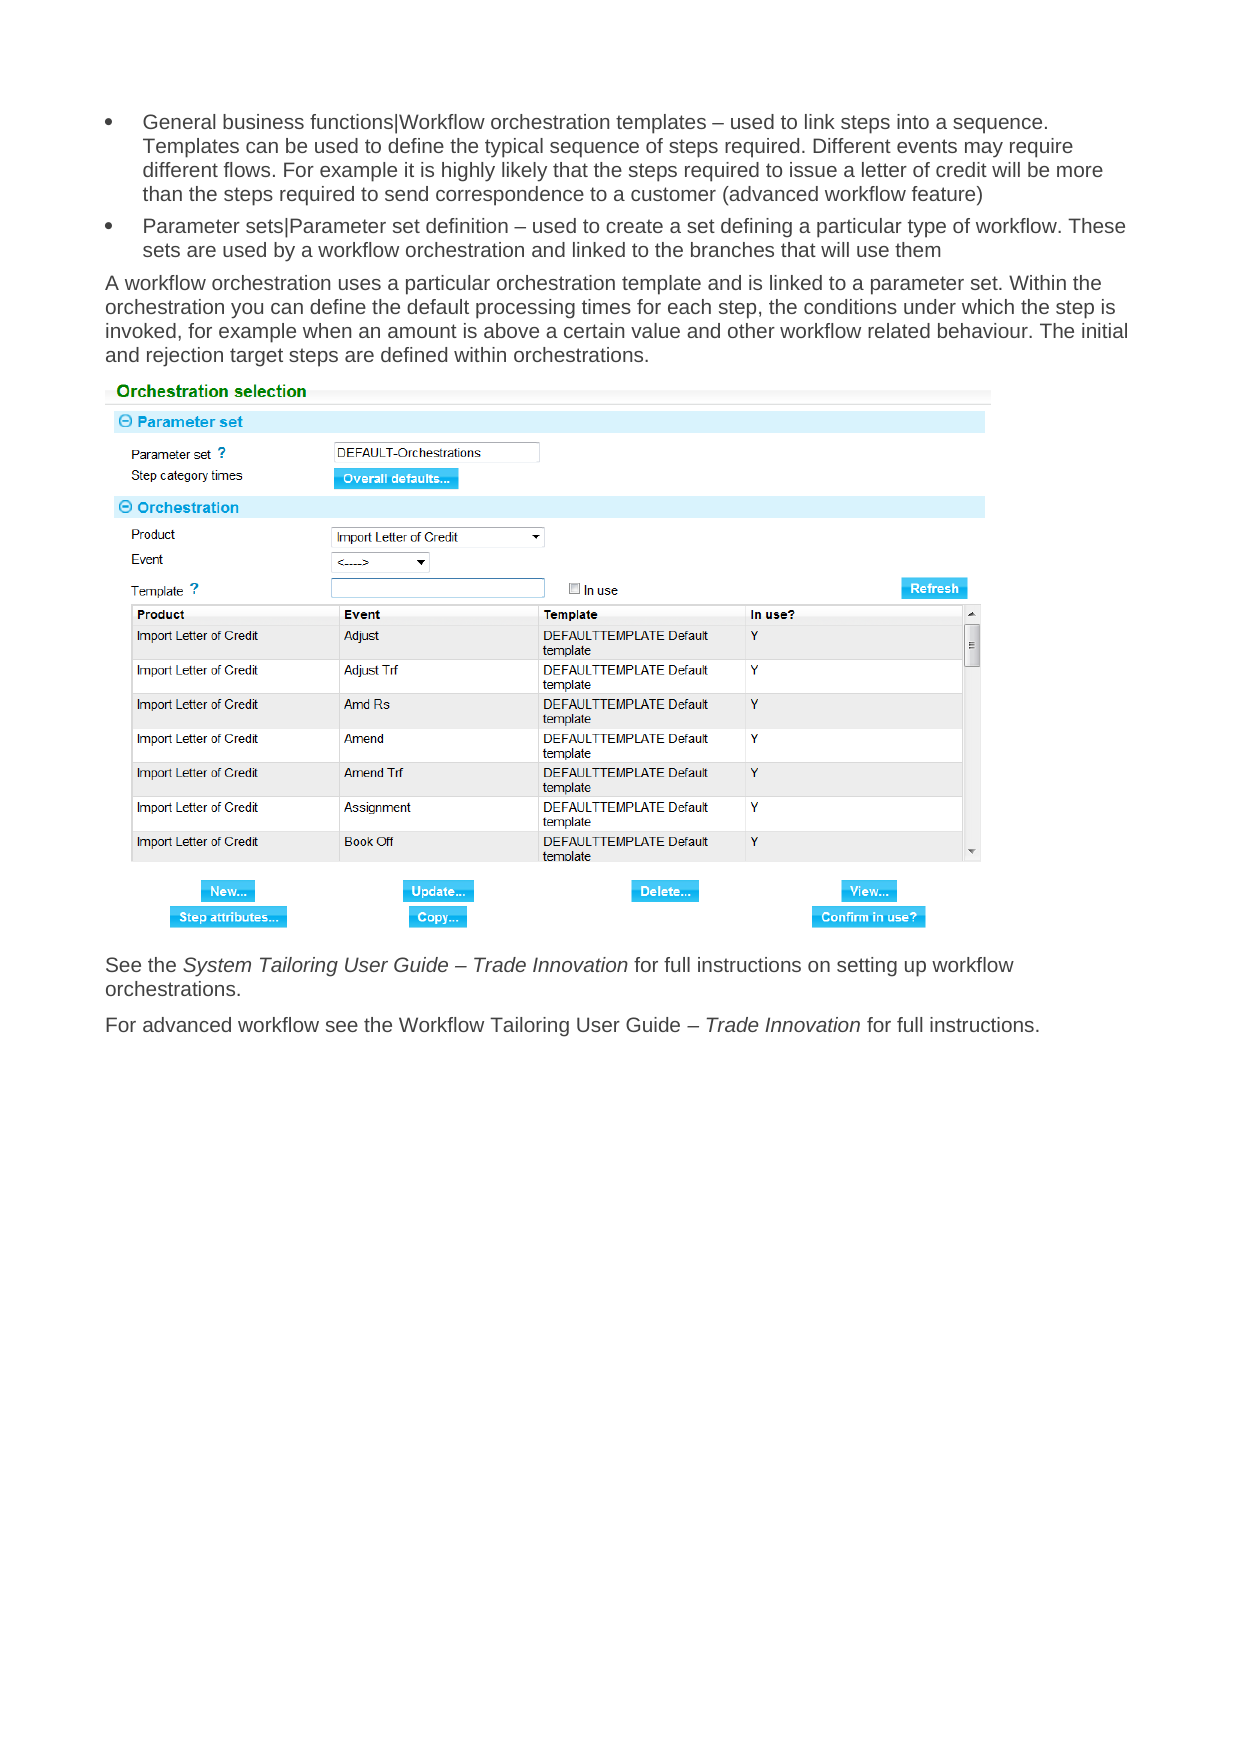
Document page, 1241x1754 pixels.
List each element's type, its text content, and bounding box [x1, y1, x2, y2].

text See the System Tailoring User Guide – Trade Innovation for full instructions on setting up workflow orchestrations. [105, 952, 1135, 1000]
text Parameter sets|Parameter set definition – used to create a set defining a particular type of workflow. These sets are used by a workflow orchestration and linked to the branches that will use them [105, 214, 1135, 262]
text A workflow orchestration uses a particular orchestration template and is linked to a parameter set. Within the orchestration you can define the default processing times for each step, the conditions under which the step is invoked, for example when an amount is above a certain value and other workflow related behaviour. The initial and rejection target steps are defined within orchestrations. [105, 271, 1135, 366]
text General business functions|Workflow orchestration templates – used to link steps into a sequence. Templates can be used to define the typical sequence of steps required. Different events may require different flows. For example it is highly likely that the steps required to issue a letter of credit will be more than the steps required to send correspondence to a customer (advanced workflow feature) [105, 110, 1135, 206]
picture [105, 378, 991, 940]
text For advanced workflow see the Workflow Tailoring User Guide – Trade Innovation for full instructions. [105, 1013, 1135, 1037]
